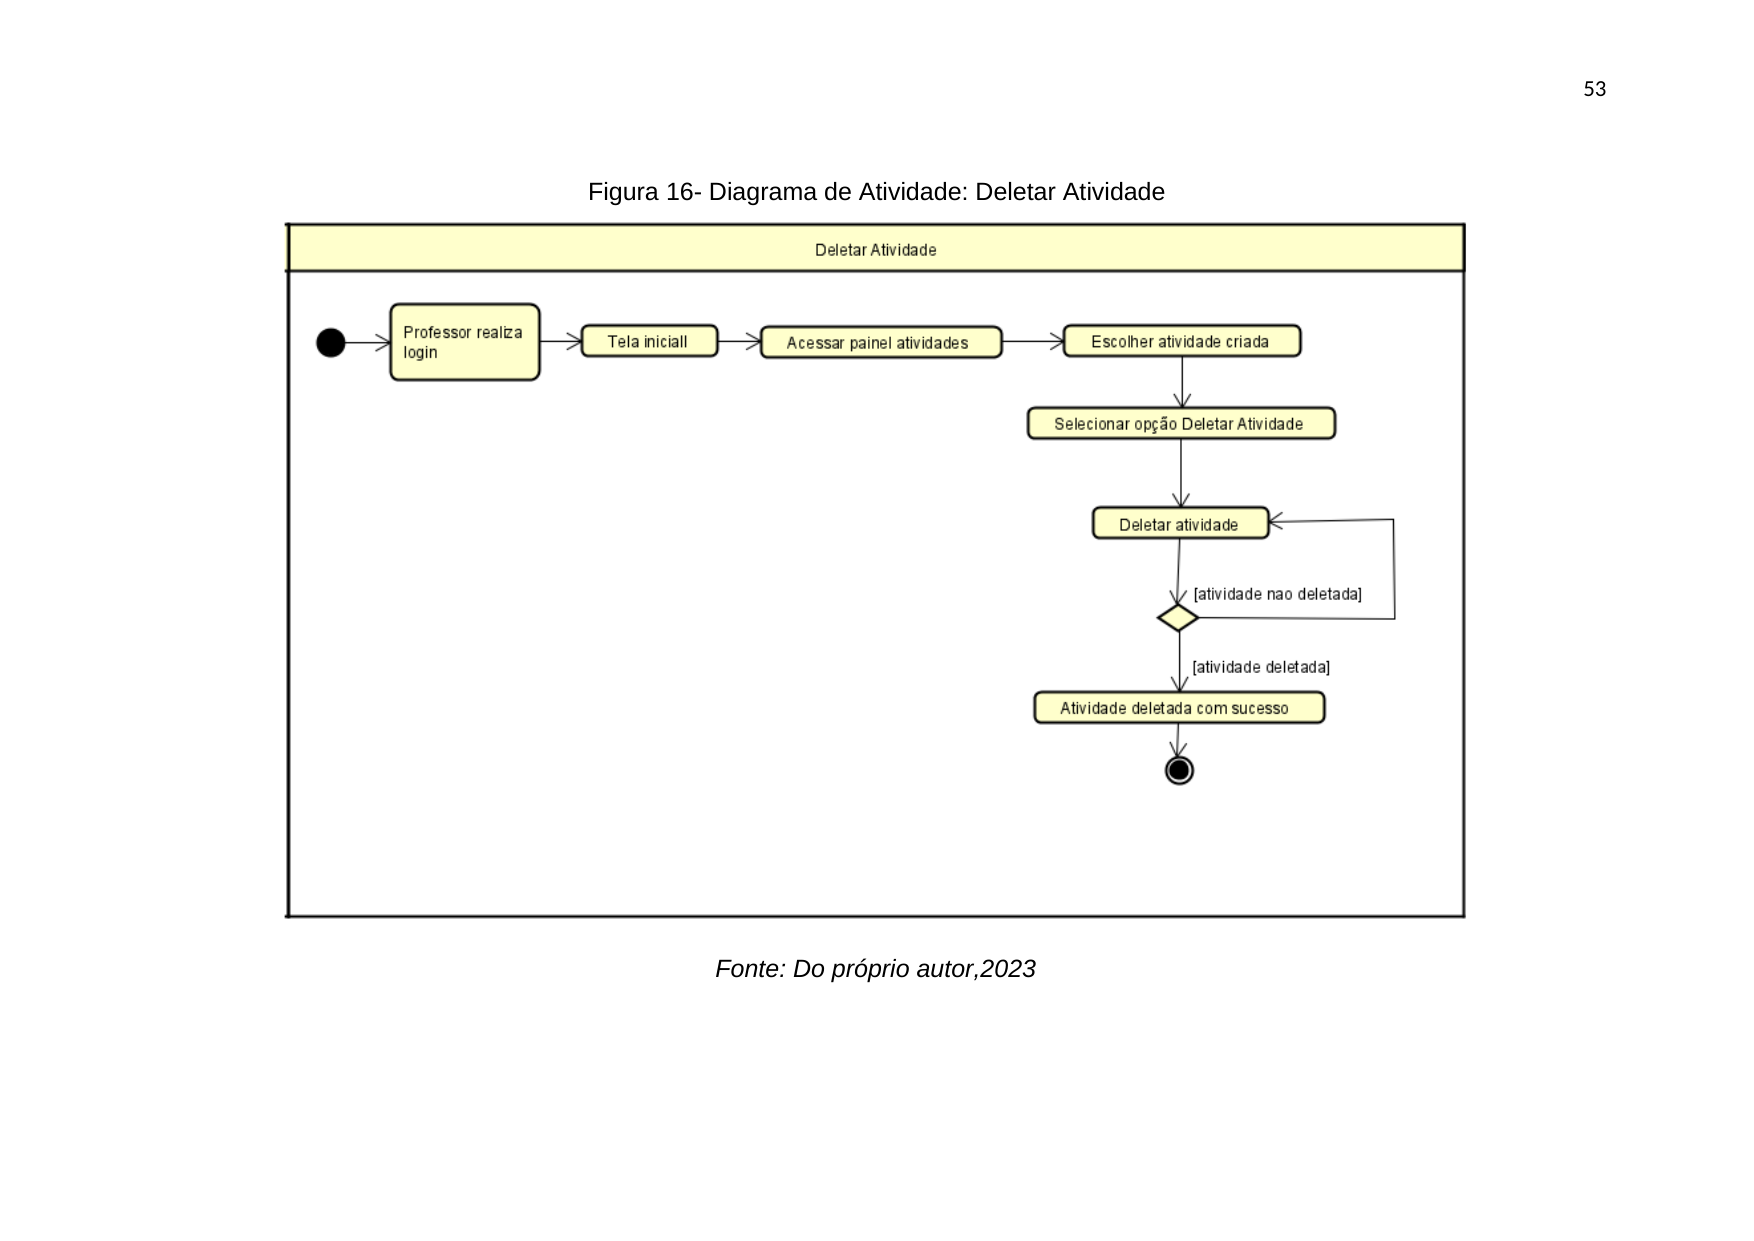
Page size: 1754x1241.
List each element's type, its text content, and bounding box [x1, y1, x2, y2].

text Fonte: Do próprio autor,2023 [148, 954, 1606, 983]
text Figura 16- Diagrama de Atividade: Deletar Atividade [148, 177, 1606, 206]
picture [284, 220, 1470, 924]
